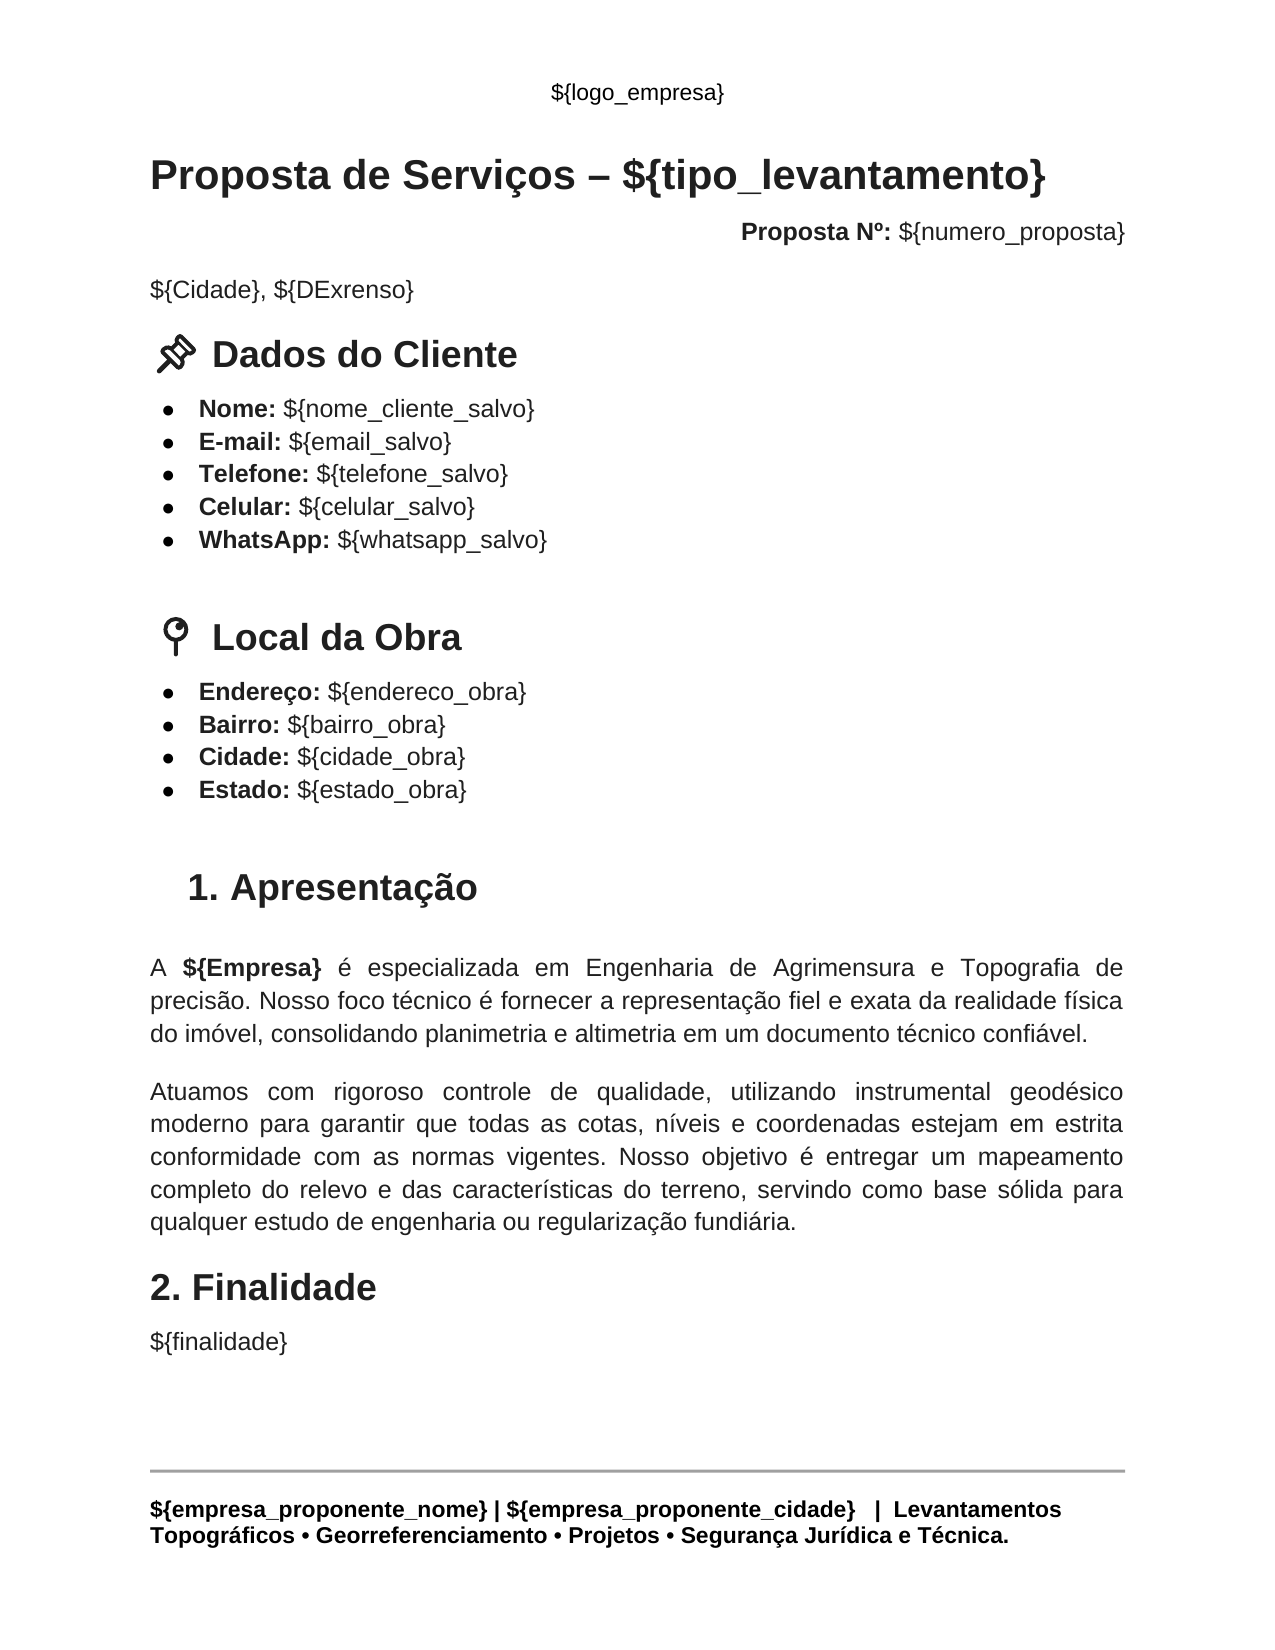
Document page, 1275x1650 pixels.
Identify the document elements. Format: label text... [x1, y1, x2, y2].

text ${Cidade}, ${DExrenso} [150, 275, 1125, 303]
text ${finalidade} [150, 1327, 1125, 1355]
subtitle Apresentação [187, 865, 1125, 908]
list Celular: ${celular_salvo} [161, 492, 1125, 521]
list Telefone: ${telefone_salvo} [161, 459, 1125, 488]
list WhatsApp: ${whatsapp_salvo} [161, 525, 1125, 554]
text A ${Empresa} é especializada em Engenharia de Agrimensura e Topografia de precisão. Nosso foco técnico é fornecer a representação fiel e exata da realidade física do imóvel, consolidando planimetria e altimetria em um documento técnico confiável. [150, 953, 1125, 1047]
list Bairro: ${bairro_obra} [161, 709, 1125, 738]
subtitle 📍 Local da Obra [150, 615, 1125, 658]
list Estado: ${estado_obra} [161, 775, 1125, 804]
list Endereço: ${endereco_obra} [161, 677, 1125, 706]
list Nome: ${nome_cliente_salvo} [161, 394, 1125, 423]
list Cidade: ${cidade_obra} [161, 742, 1125, 771]
text Proposta Nº: ${numero_proposta} [150, 217, 1125, 246]
text Atuamos com rigoroso controle de qualidade, utilizando instrumental geodésico moderno para garantir que todas as cotas, níveis e coordenadas estejam em estrita conformidade com as normas vigentes. Nosso objetivo é entregar um mapeamento completo do relevo e das características do terreno, servindo como base sólida para qualquer estudo de engenharia ou regularização fundiária. [150, 1076, 1125, 1236]
subtitle Proposta de Serviços – ${tipo_levantamento} [150, 150, 1125, 198]
subtitle 📌 Dados do Cliente [150, 332, 1125, 376]
subtitle 2. Finalidade [150, 1265, 1125, 1308]
list E-mail: ${email_salvo} [161, 427, 1125, 456]
